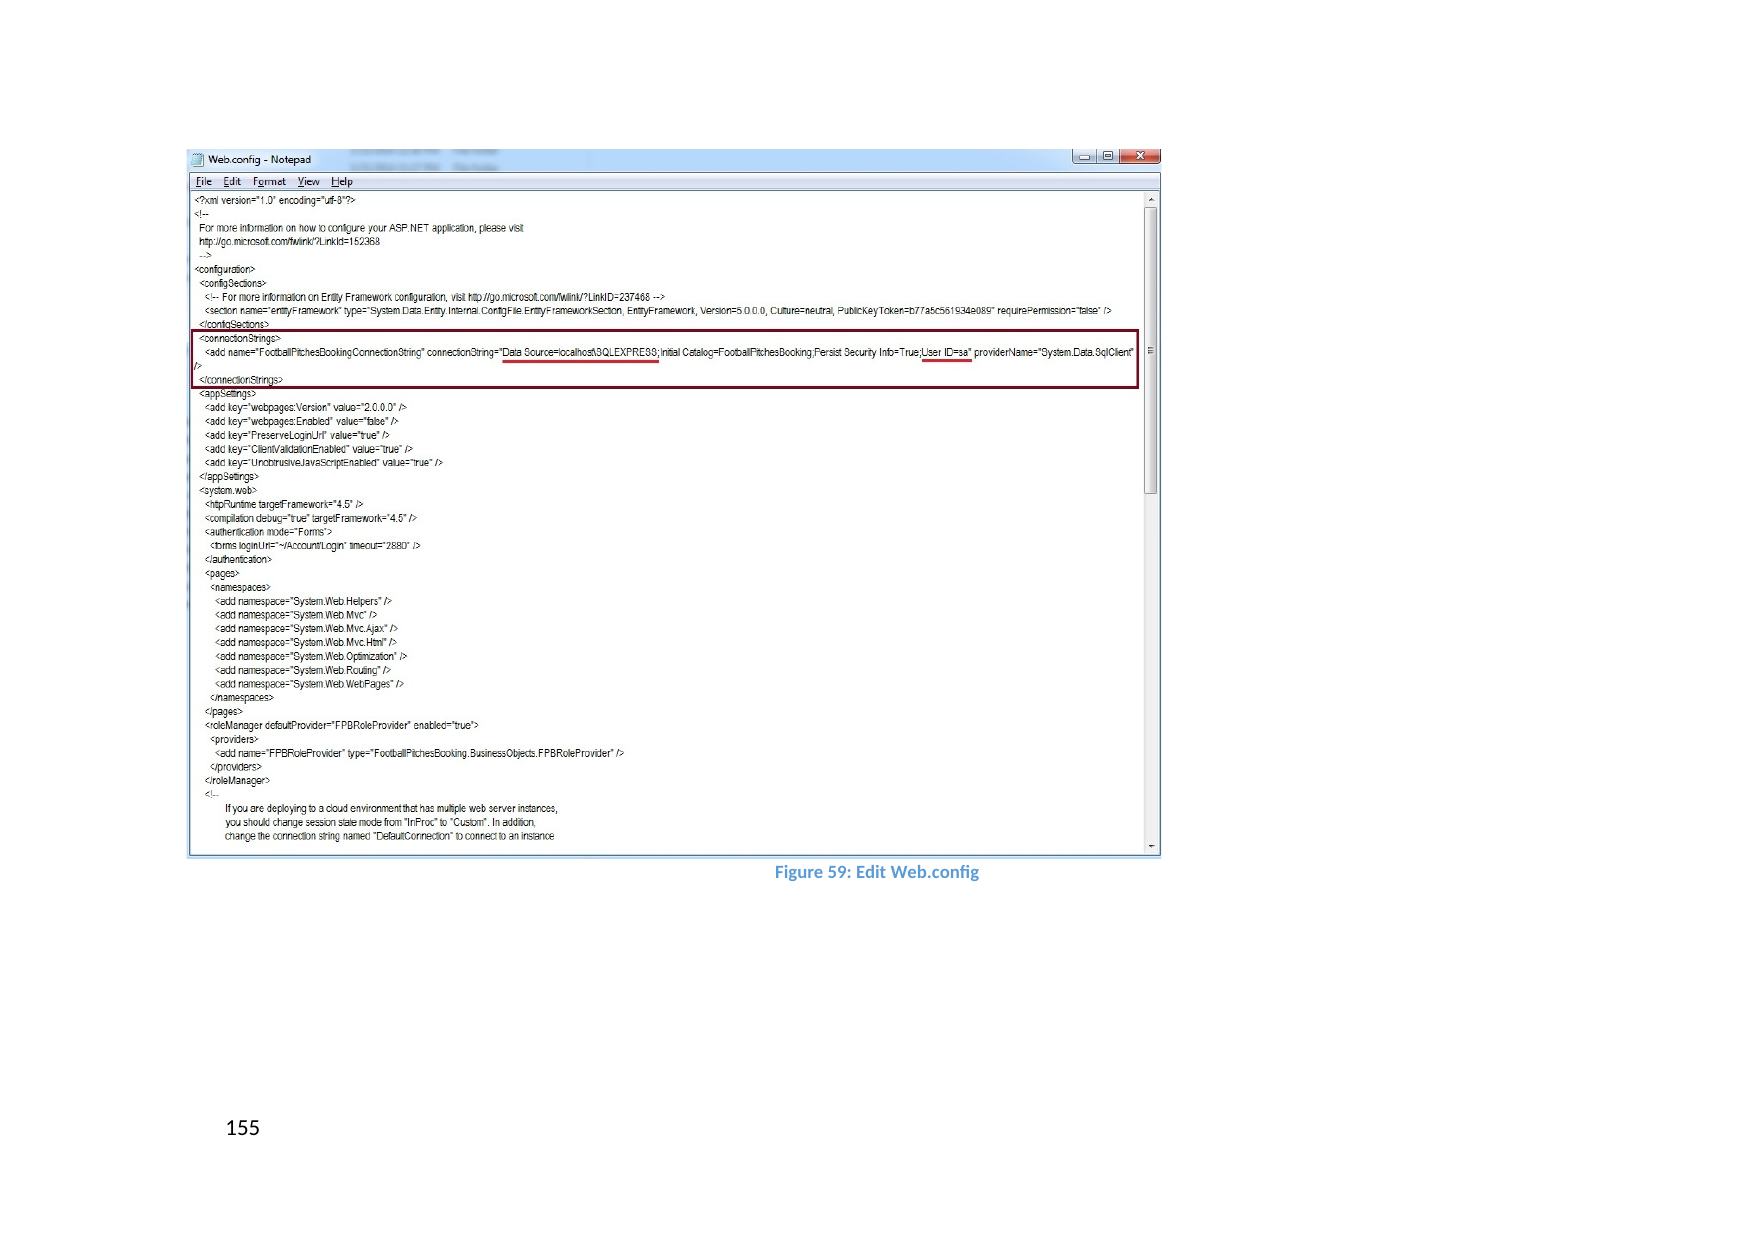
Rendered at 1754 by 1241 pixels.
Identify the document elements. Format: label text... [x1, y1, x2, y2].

picture [186, 149, 1162, 859]
